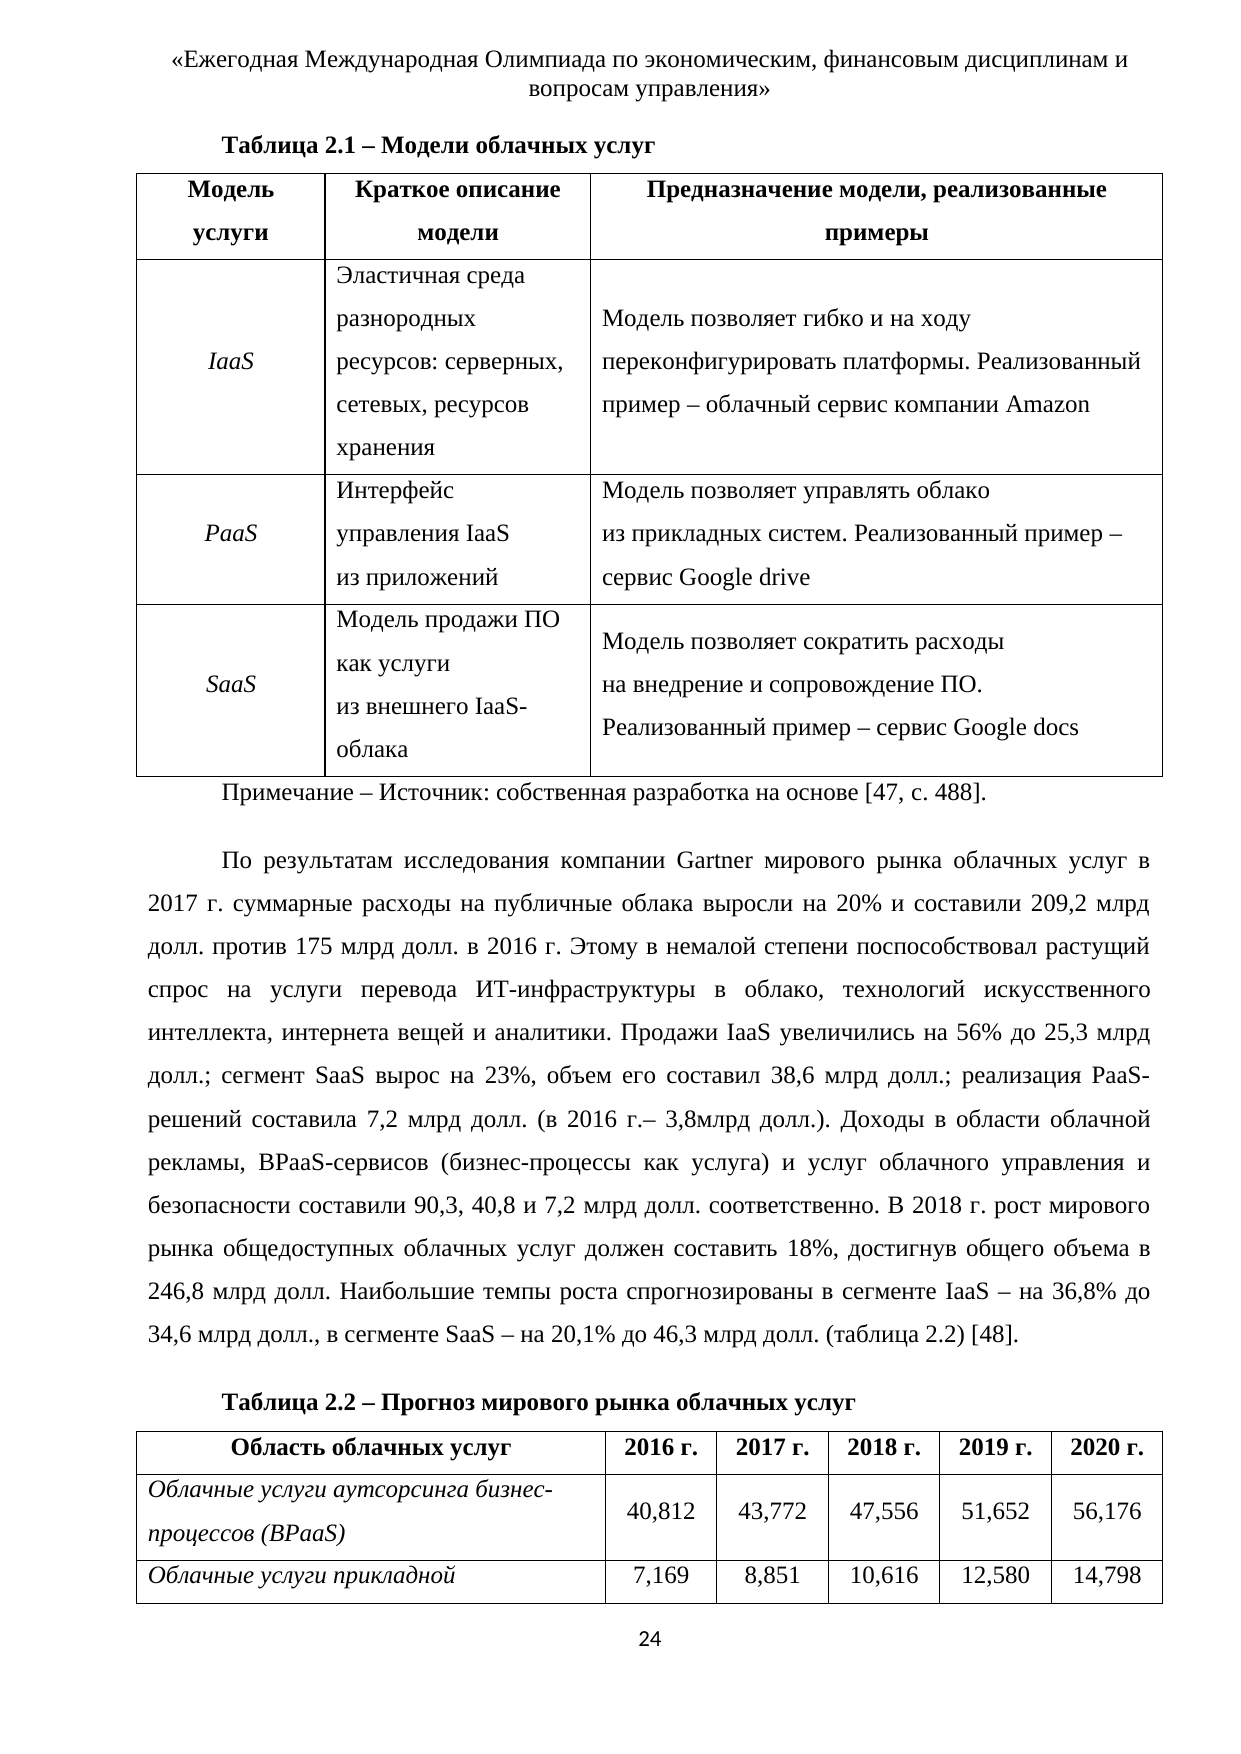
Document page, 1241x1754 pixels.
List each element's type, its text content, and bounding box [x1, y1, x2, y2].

table_cell PaaS [137, 475, 324, 603]
text По результатам исследования компании Gartner мирового рынка облачных услуг в 2017 г. суммарные расходы на публичные облака выросли на 20% и составили 209,2 млрд долл. против 175 млрд долл. в 2016 г. Этому в немалой степени поспособствовал растущий спрос на услуги перевода ИТ-инфраструктуры в облако, технологий искусственного интеллекта, интернета вещей и аналитики. Продажи IaaS увеличились на 56% до 25,3 млрд долл.; сегмент SaaS вырос на 23%, объем его составил 38,6 млрд долл.; реализация PaaS-решений составила 7,2 млрд долл. (в 2016 г.– 3,8млрд долл.). Доходы в области облачной рекламы, BPaaS-сервисов (бизнес-процессы как услуга) и услуг облачного управления и безопасности составили 90,3, 40,8 и 7,2 млрд долл. соответственно. В 2018 г. рост мирового рынка общедоступных облачных услуг должен составить 18%, достигнув общего объема в 246,8 млрд долл. Наибольшие темпы роста спрогнозированы в сегменте IaaS – на 36,8% до 34,6 млрд долл., в сегменте SaaS – на 20,1% до 46,3 млрд долл. (таблица 2.2) [48]. [148, 845, 1152, 1348]
table_cell Интерфейс управления IaaS из приложений [326, 475, 590, 603]
text Таблица 2.2 – Прогноз мирового рынка облачных услуг [148, 1387, 1152, 1416]
table_cell 51,652 [940, 1475, 1051, 1559]
table_cell 56,176 [1052, 1475, 1162, 1559]
table_cell Модель продажи ПО как услуги из внешнего IaaS-облака [326, 605, 590, 776]
text Примечание – Источник: собственная разработка на основе [47, c. 488]. [148, 777, 1152, 806]
table_cell 43,772 [717, 1475, 828, 1559]
table_header Краткое описание модели [326, 174, 590, 259]
table_cell 7,169 [606, 1561, 716, 1602]
table_cell 14,798 [1052, 1561, 1162, 1602]
table_cell 47,556 [829, 1475, 939, 1559]
table_header 2018 г. [829, 1432, 939, 1473]
table_cell Модель позволяет сократить расходы на внедрение и сопровождение ПО. Реализованный пример – сервис Google docs [591, 605, 1162, 776]
table_header 2017 г. [717, 1432, 828, 1473]
table_cell Модель позволяет гибко и на ходу переконфигурировать платформы. Реализованный пример – облачный сервис компании Amazon [591, 260, 1162, 474]
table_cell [137, 1561, 605, 1602]
table_cell 12,580 [940, 1561, 1051, 1602]
table_header Модель услуги [137, 174, 324, 259]
table_cell 10,616 [829, 1561, 939, 1602]
table_cell 40,812 [606, 1475, 716, 1559]
table_header 2016 г. [606, 1432, 716, 1473]
table_cell SaaS [137, 605, 324, 776]
table_cell IaaS [137, 260, 324, 474]
table_cell 8,851 [717, 1561, 828, 1602]
table_header 2020 г. [1052, 1432, 1162, 1473]
table_header Предназначение модели, реализованные примеры [591, 174, 1162, 259]
table_cell Модель позволяет управлять облако из прикладных систем. Реализованный пример – сервис Google drive [591, 475, 1162, 603]
table_cell Эластичная среда разнородных ресурсов: серверных, сетевых, ресурсов хранения [326, 260, 590, 474]
table_header Область облачных услуг [137, 1432, 605, 1473]
text Таблица 2.1 – Модели облачных услуг [148, 130, 1152, 158]
table_header 2019 г. [940, 1432, 1051, 1473]
table_cell Облачные услуги аутсорсинга бизнес-процессов (BPaaS) [137, 1475, 605, 1559]
